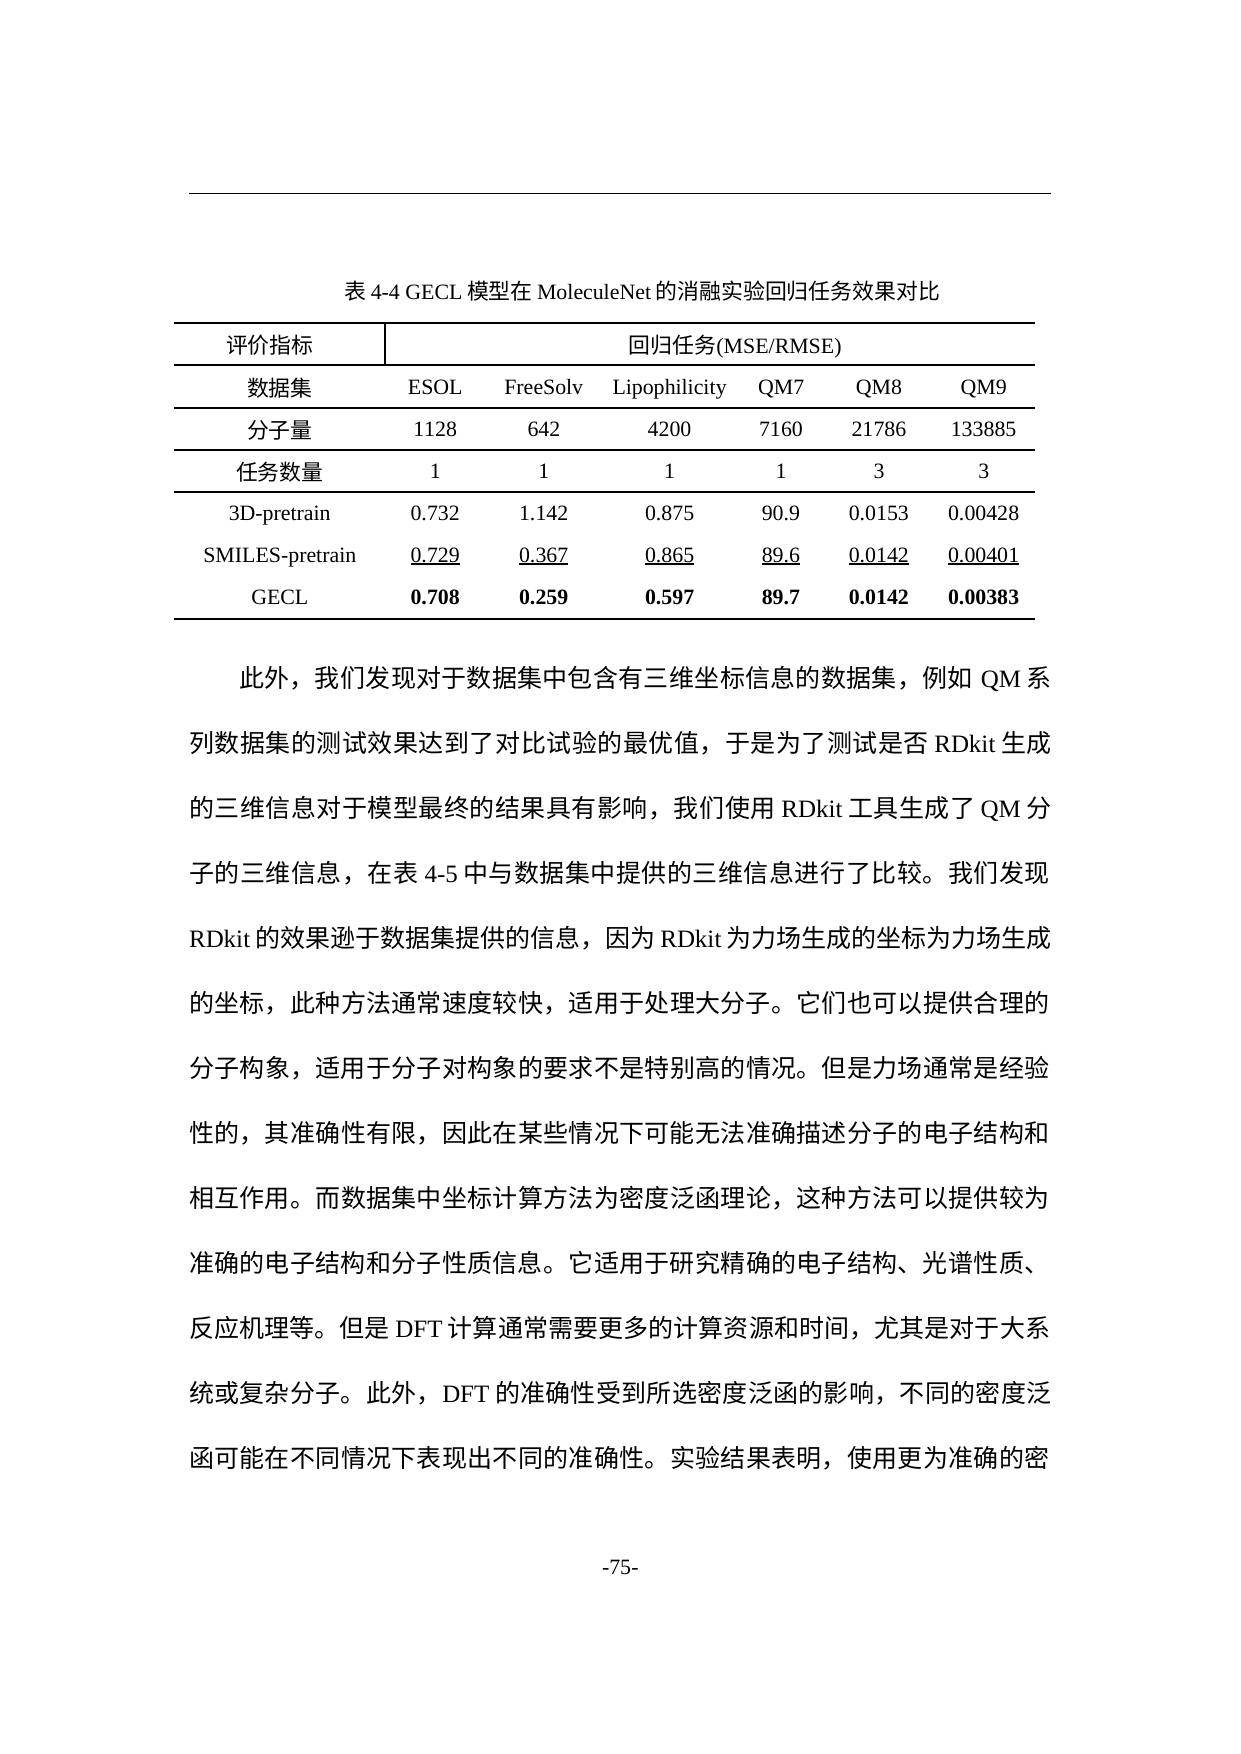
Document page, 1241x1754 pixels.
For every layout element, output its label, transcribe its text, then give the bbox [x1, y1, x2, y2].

table_cell 任务数量 [174, 451, 385, 491]
table_cell 0.865 [603, 533, 736, 575]
table_cell 0.259 [485, 575, 602, 617]
table_cell 89.7 [736, 575, 826, 617]
table_cell 0.732 [385, 493, 485, 533]
table_cell 3 [826, 451, 932, 491]
table_cell QM7 [736, 366, 826, 407]
table_cell 7160 [736, 409, 826, 449]
table_cell 0.0142 [826, 575, 932, 617]
table_cell 0.00383 [932, 575, 1035, 617]
table_cell 3 [932, 451, 1035, 491]
table_cell 数据集 [174, 366, 385, 407]
table_cell 0.00428 [932, 493, 1035, 533]
table_cell 1 [485, 451, 602, 491]
table_cell 0.0153 [826, 493, 932, 533]
table_cell SMILES-pretrain [174, 533, 385, 575]
table_header 回归任务(MSE/RMSE) [386, 324, 1035, 364]
table_cell 133885 [932, 409, 1035, 449]
table_cell 3D-pretrain [174, 493, 385, 533]
table_cell GECL [174, 575, 385, 617]
table_cell QM8 [826, 366, 932, 407]
table_cell 0.875 [603, 493, 736, 533]
table_cell 4200 [603, 409, 736, 449]
table_cell 0.708 [385, 575, 485, 617]
table_cell Lipophilicity [603, 366, 736, 407]
table_cell 1128 [385, 409, 485, 449]
table_cell FreeSolv [485, 366, 602, 407]
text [189, 644, 1051, 1489]
table_cell 1 [385, 451, 485, 491]
text 表4-4 GECL模型在MoleculeNet的消融实验回归任务效果对比 [189, 274, 1051, 306]
table_cell 1 [736, 451, 826, 491]
table_cell ESOL [385, 366, 485, 407]
table_cell 0.729 [385, 533, 485, 575]
table_header 评价指标 [174, 324, 384, 364]
table_cell 89.6 [736, 533, 826, 575]
table_cell QM9 [932, 366, 1035, 407]
table_cell 90.9 [736, 493, 826, 533]
table_cell 642 [485, 409, 602, 449]
table_cell 0.367 [485, 533, 602, 575]
table_cell 0.00401 [932, 533, 1035, 575]
table_cell 0.597 [603, 575, 736, 617]
table_cell 0.0142 [826, 533, 932, 575]
table_cell 21786 [826, 409, 932, 449]
table_cell 1.142 [485, 493, 602, 533]
table_cell 分子量 [174, 409, 385, 449]
table_cell 1 [603, 451, 736, 491]
